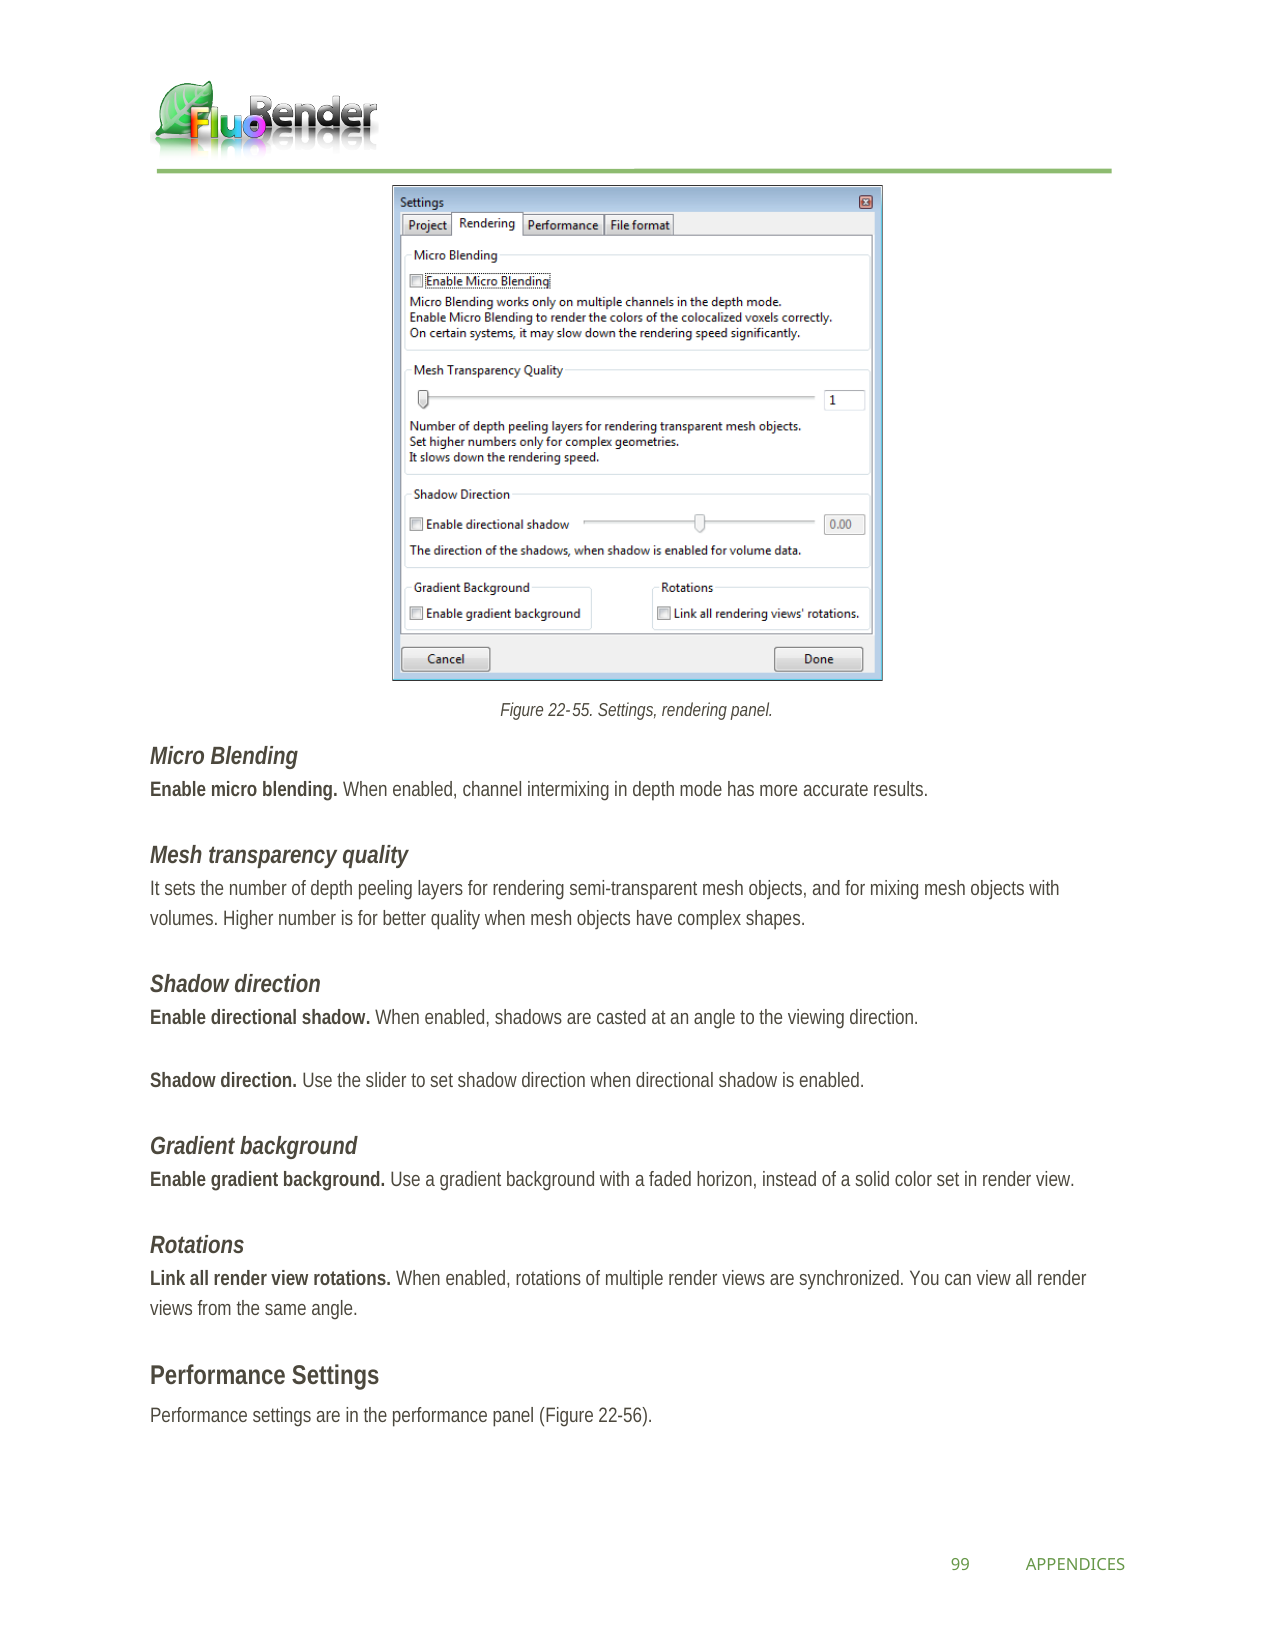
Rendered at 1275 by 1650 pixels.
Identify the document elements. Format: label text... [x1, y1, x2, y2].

subtitle Performance Settings [150, 1359, 1125, 1390]
subtitle Mesh transparency quality [150, 840, 1125, 869]
picture [392, 185, 883, 681]
text Link all render view rotations. When enabled, rotations of multiple render views are synchronized. You can view all render views from the same angle. [150, 1266, 1125, 1320]
subtitle Gradient background [150, 1131, 1125, 1160]
text Shadow direction. Use the slider to set shadow direction when directional shadow is enabled. [150, 1068, 1125, 1092]
subtitle Rotations [150, 1230, 1125, 1259]
text Enable gradient background. Use a gradient background with a faded horizon, instead of a solid color set in render view. [150, 1167, 1125, 1191]
text Enable micro blending. When enabled, channel intermixing in depth mode has more accurate results. [150, 777, 1125, 801]
picture [150, 75, 379, 162]
subtitle Micro Blending [150, 741, 1125, 770]
text Enable directional shadow. When enabled, shadows are casted at an angle to the viewing direction. [150, 1005, 1125, 1029]
subtitle Shadow direction [150, 969, 1125, 998]
text It sets the number of depth peeling layers for rendering semi-transparent mesh objects, and for mixing mesh objects with volumes. Higher number is for better quality when mesh objects have complex shapes. [150, 876, 1125, 930]
